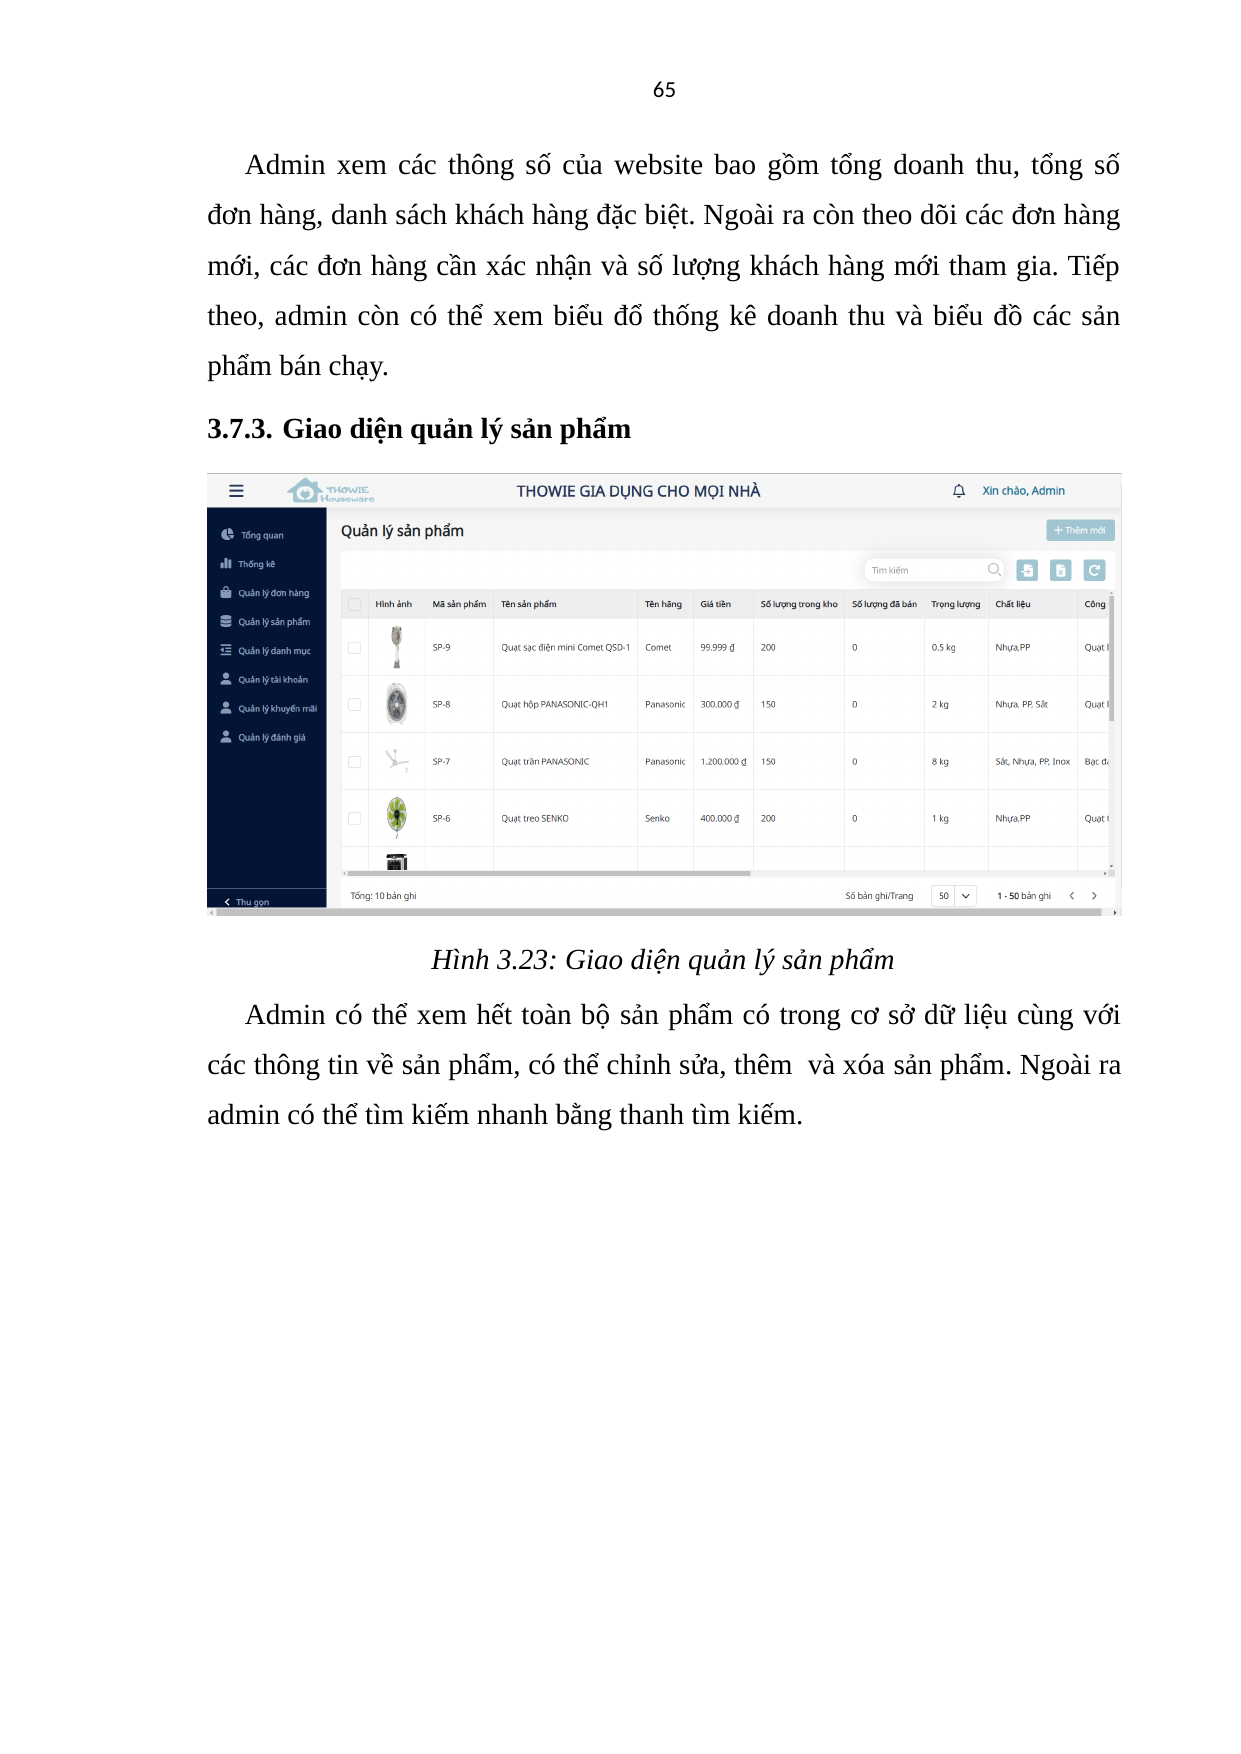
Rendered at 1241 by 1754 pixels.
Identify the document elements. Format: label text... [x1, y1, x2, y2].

picture [207, 473, 1122, 916]
subtitle Giao diện quản lý sản phẩm [207, 411, 1122, 444]
text Admin có thể xem hết toàn bộ sản phẩm có trong cơ sở dữ liệu cùng với các thông tin về sản phẩm, có thể chỉnh sửa, thêm và xóa sản phẩm. Ngoài ra admin có thể tìm kiếm nhanh bằng thanh tìm kiếm. [207, 997, 1122, 1131]
text Admin xem các thông số của website bao gồm tổng doanh thu, tổng số đơn hàng, danh sách khách hàng đặc biệt. Ngoài ra còn theo dõi các đơn hàng mới, các đơn hàng cần xác nhận và số lượng khách hàng mới tham gia. Tiếp theo, admin còn có thể xem biểu đổ thống kê doanh thu và biểu đồ các sản phẩm bán chạy. [207, 147, 1122, 382]
